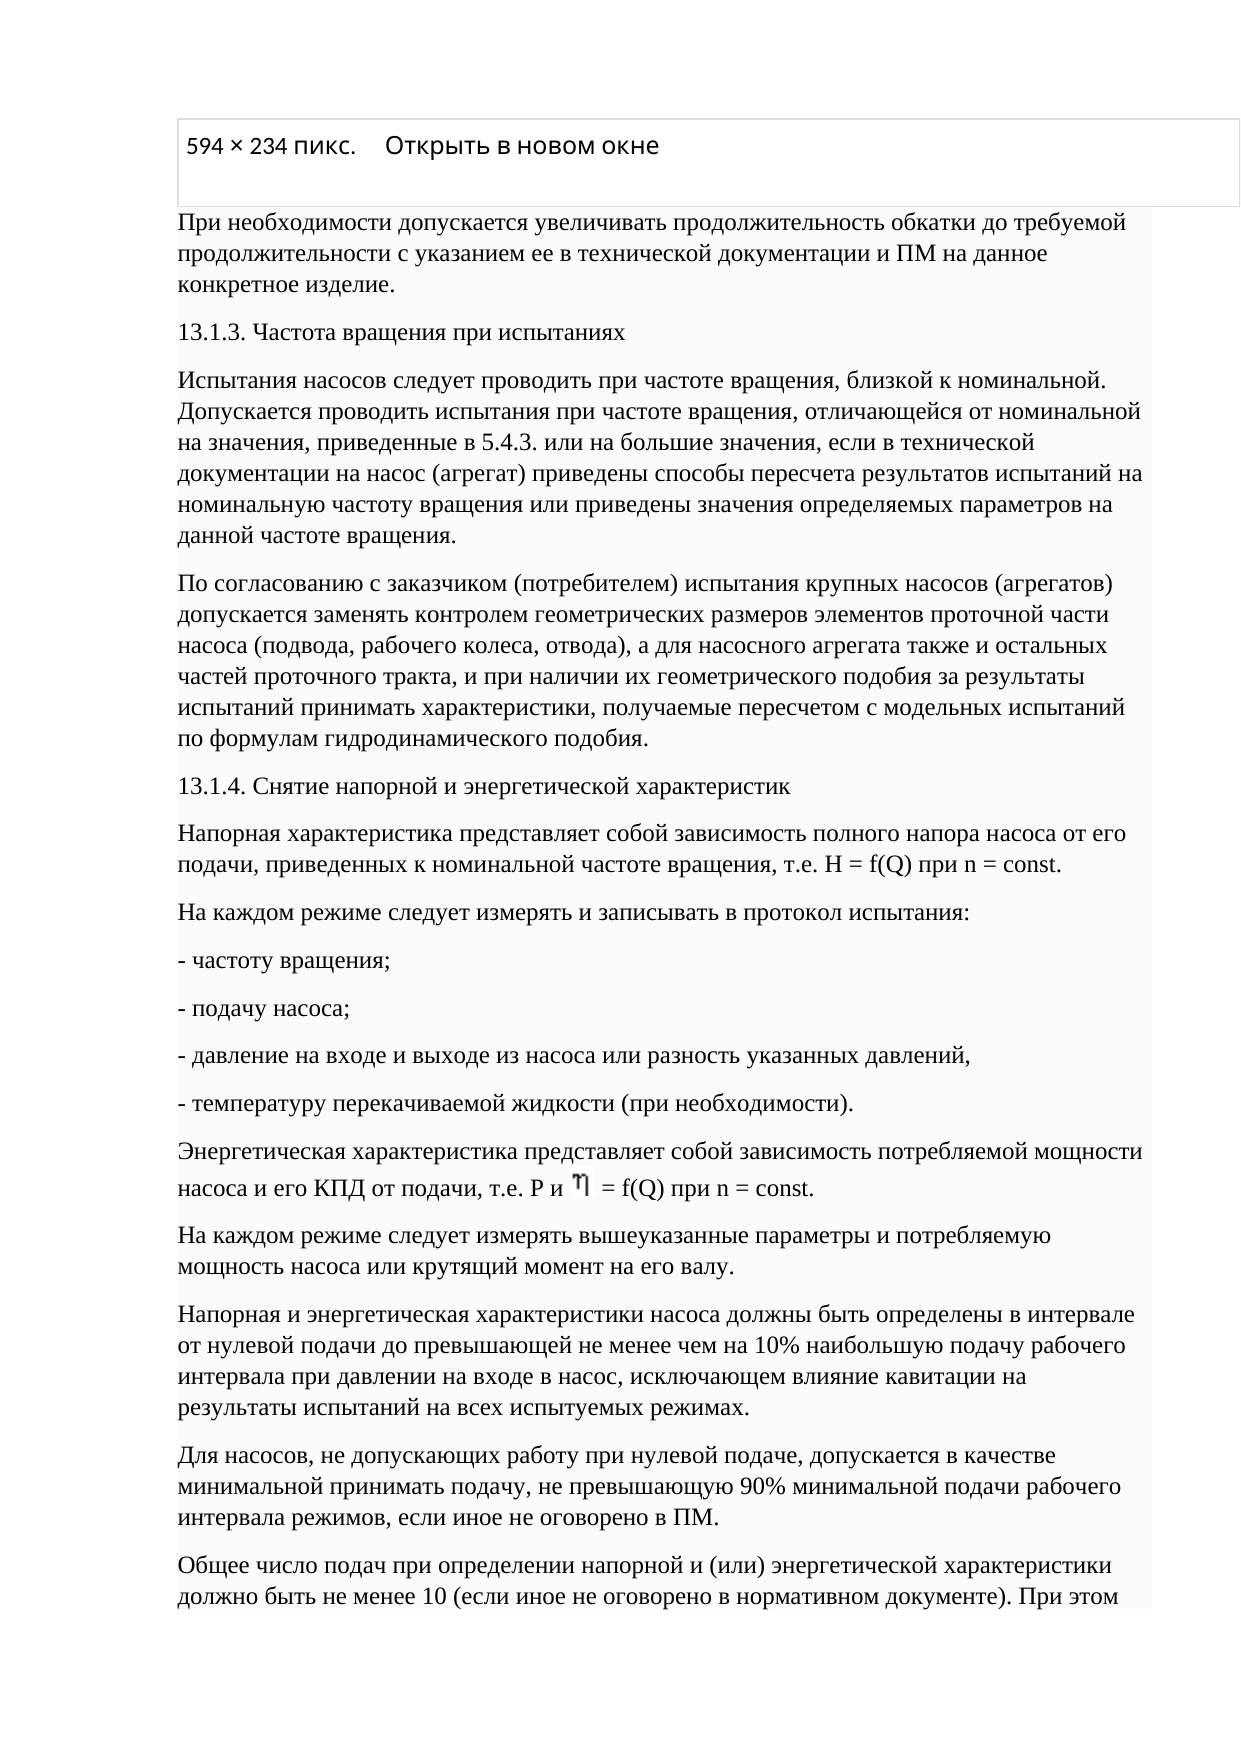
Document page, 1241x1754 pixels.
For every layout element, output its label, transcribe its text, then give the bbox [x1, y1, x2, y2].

text По согласованию с заказчиком (потребителем) испытания крупных насосов (агрегатов) допускается заменять контролем геометрических размеров элементов проточной части насоса (подвода, рабочего колеса, отвода), а для насосного агрегата также и остальных частей проточного тракта, и при наличии их геометрического подобия за результаты испытаний принимать характеристики, получаемые пересчетом с модельных испытаний по формулам гидродинамического подобия. [177, 568, 1152, 752]
text Энергетическая характеристика представляет собой зависимость потребляемой мощности насоса и его КПД от подачи, т.е. Р и = f(Q) при n = const. [177, 1136, 1152, 1201]
text - температуру перекачиваемой жидкости (при необходимости). [177, 1088, 1152, 1117]
text - подачу насоса; [177, 993, 1152, 1021]
text 13.1.4. Снятие напорной и энергетической характеристик [177, 771, 1152, 799]
picture [570, 1166, 595, 1196]
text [177, 1550, 1152, 1609]
text - давление на входе и выходе из насоса или разность указанных давлений, [177, 1040, 1152, 1069]
text На каждом режиме следует измерять и записывать в протокол испытания: [177, 897, 1152, 926]
text При необходимости допускается увеличивать продолжительность обкатки до требуемой продолжительности с указанием ее в технической документации и ПМ на данное конкретное изделие. [177, 207, 1152, 298]
table_cell 594 × 234 пикс. Открыть в новом окне [179, 120, 1239, 206]
text Для насосов, не допускающих работу при нулевой подаче, допускается в качестве минимальной принимать подачу, не превышающую 90% минимальной подачи рабочего интервала режимов, если иное не оговорено в ПМ. [177, 1440, 1152, 1531]
text Напорная и энергетическая характеристики насоса должны быть определены в интервале от нулевой подачи до превышающей не менее чем на 10% наибольшую подачу рабочего интервала при давлении на входе в насос, исключающем влияние кавитации на результаты испытаний на всех испытуемых режимах. [177, 1299, 1152, 1421]
text Испытания насосов следует проводить при частоте вращения, близкой к номинальной. Допускается проводить испытания при частоте вращения, отличающейся от номинальной на значения, приведенные в 5.4.3. или на большие значения, если в технической документации на насос (агрегат) приведены способы пересчета результатов испытаний на номинальную частоту вращения или приведены значения определяемых параметров на данной частоте вращения. [177, 365, 1152, 549]
text 13.1.3. Частота вращения при испытаниях [177, 317, 1152, 346]
text На каждом режиме следует измерять вышеуказанные параметры и потребляемую мощность насоса или крутящий момент на его валу. [177, 1220, 1152, 1280]
text - частоту вращения; [177, 945, 1152, 974]
text Напорная характеристика представляет собой зависимость полного напора насоса от его подачи, приведенных к номинальной частоте вращения, т.е. Н = f(Q) при n = const. [177, 818, 1152, 878]
